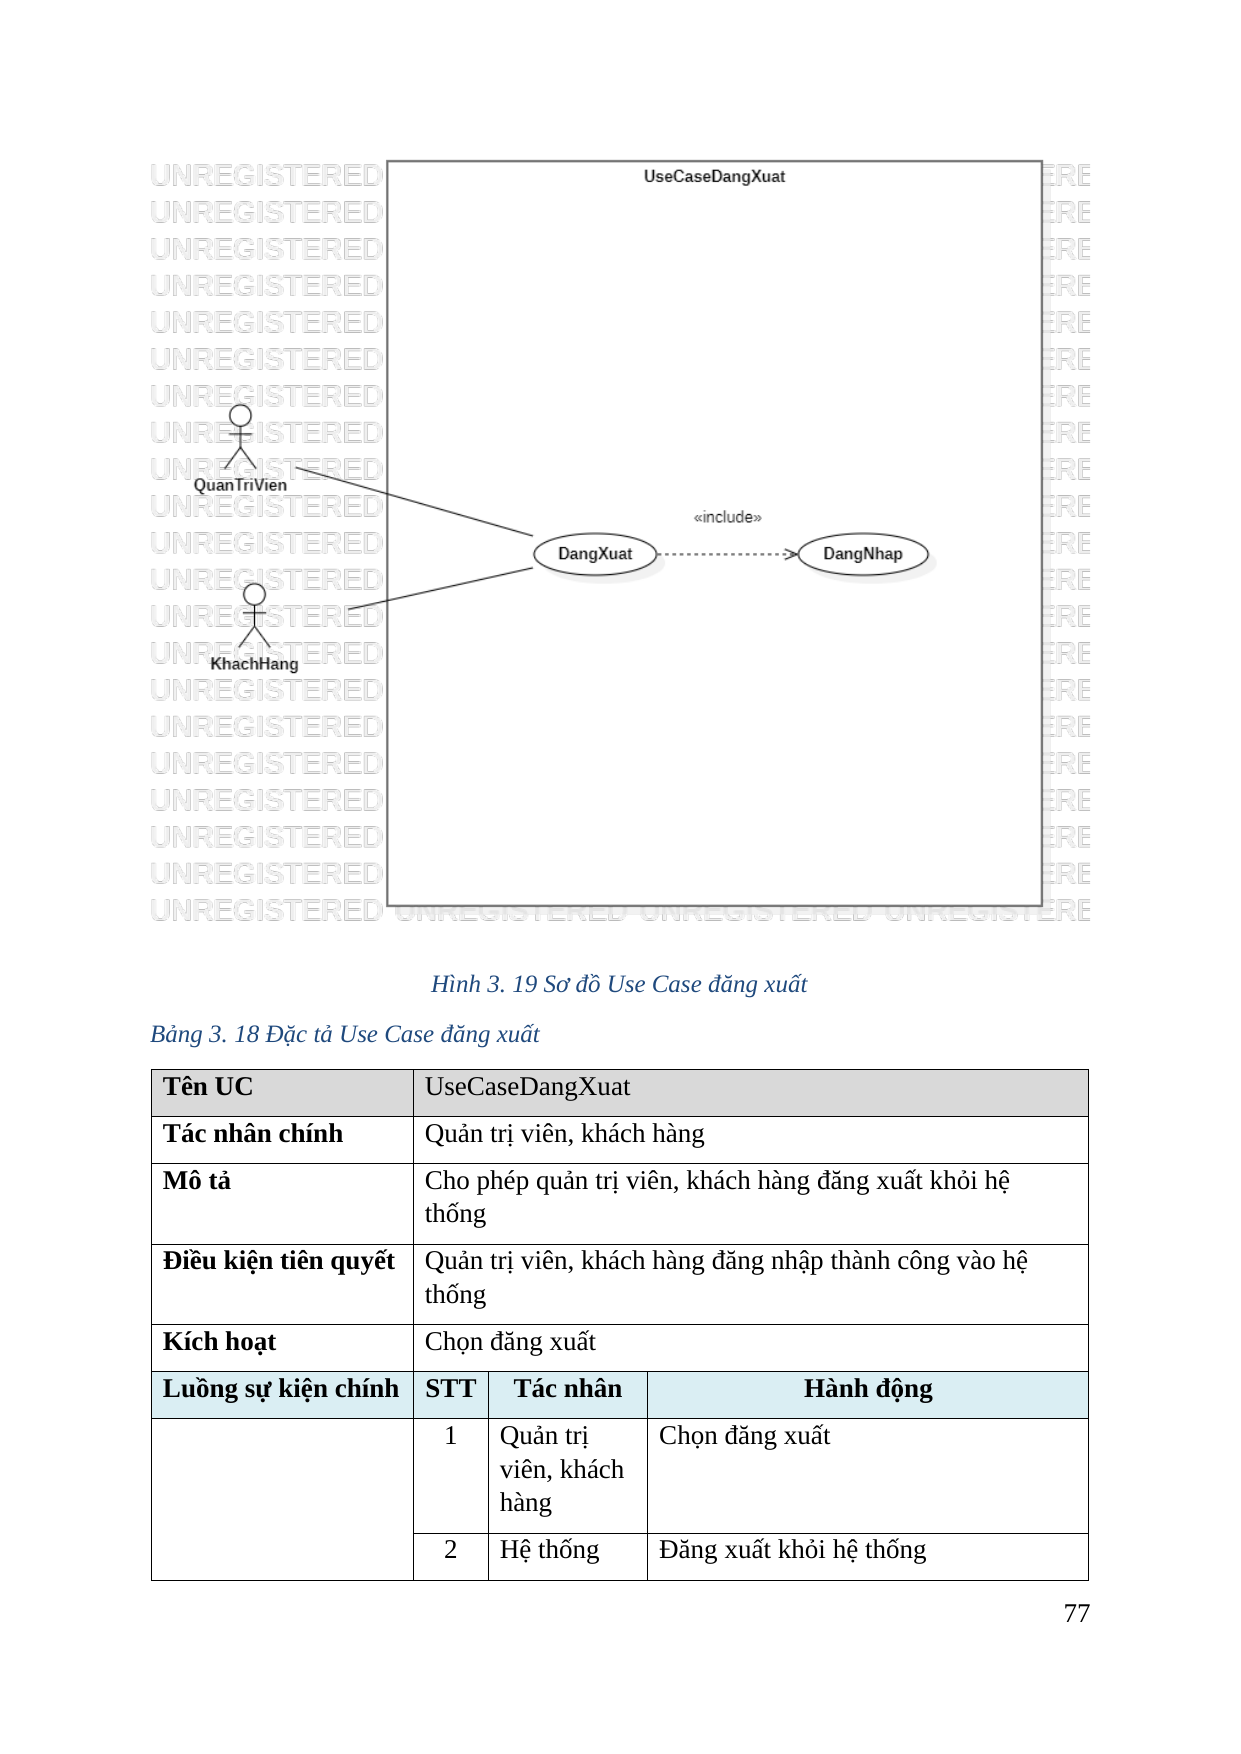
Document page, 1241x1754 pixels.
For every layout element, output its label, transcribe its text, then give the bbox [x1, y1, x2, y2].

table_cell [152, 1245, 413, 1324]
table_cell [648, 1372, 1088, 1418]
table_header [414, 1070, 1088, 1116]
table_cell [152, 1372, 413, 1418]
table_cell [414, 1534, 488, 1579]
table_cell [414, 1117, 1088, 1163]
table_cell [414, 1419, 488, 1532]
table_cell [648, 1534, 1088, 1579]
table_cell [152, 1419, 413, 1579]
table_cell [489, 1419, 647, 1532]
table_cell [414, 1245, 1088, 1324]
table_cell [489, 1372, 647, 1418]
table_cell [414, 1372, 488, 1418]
text Bảng 3. 18 Đặc tả Use Case đăng xuất [150, 1019, 1090, 1048]
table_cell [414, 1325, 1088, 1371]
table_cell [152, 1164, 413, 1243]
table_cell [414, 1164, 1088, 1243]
picture [150, 150, 1091, 955]
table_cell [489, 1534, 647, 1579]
text Hình 3. 19 Sơ đồ Use Case đăng xuất [150, 969, 1090, 998]
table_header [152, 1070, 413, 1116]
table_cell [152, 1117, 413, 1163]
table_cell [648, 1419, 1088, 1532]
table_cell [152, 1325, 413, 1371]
